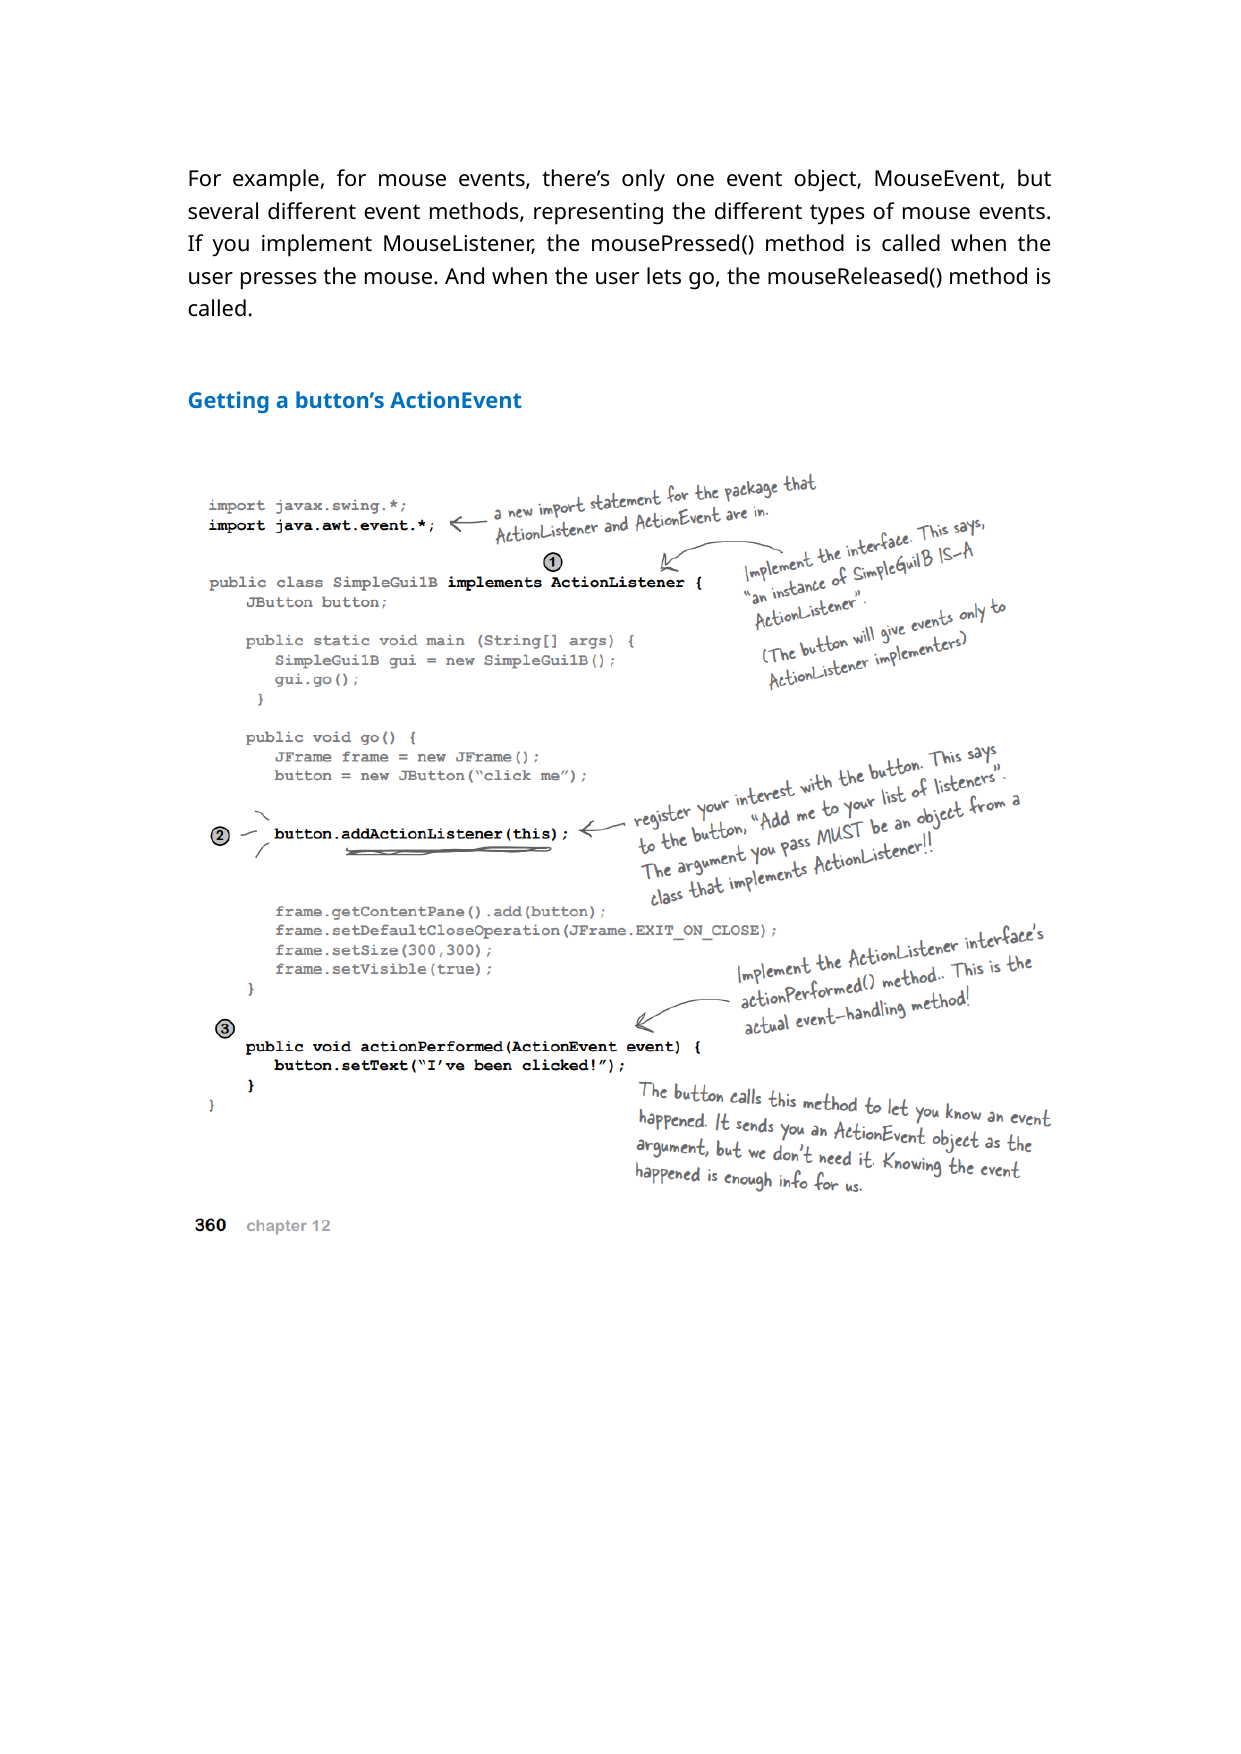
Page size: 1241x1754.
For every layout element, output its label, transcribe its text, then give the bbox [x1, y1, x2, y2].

text For example, for mouse events, there’s only one event object, MouseEvent, but several different event methods, representing the different types of mouse events. If you implement MouseListener, the mousePressed() method is called when the user presses the mouse. And when the user lets go, the mouseReleased() method is called. [187, 162, 1053, 324]
subtitle Getting a button’s ActionEvent [187, 384, 1053, 417]
picture [187, 465, 1052, 1237]
